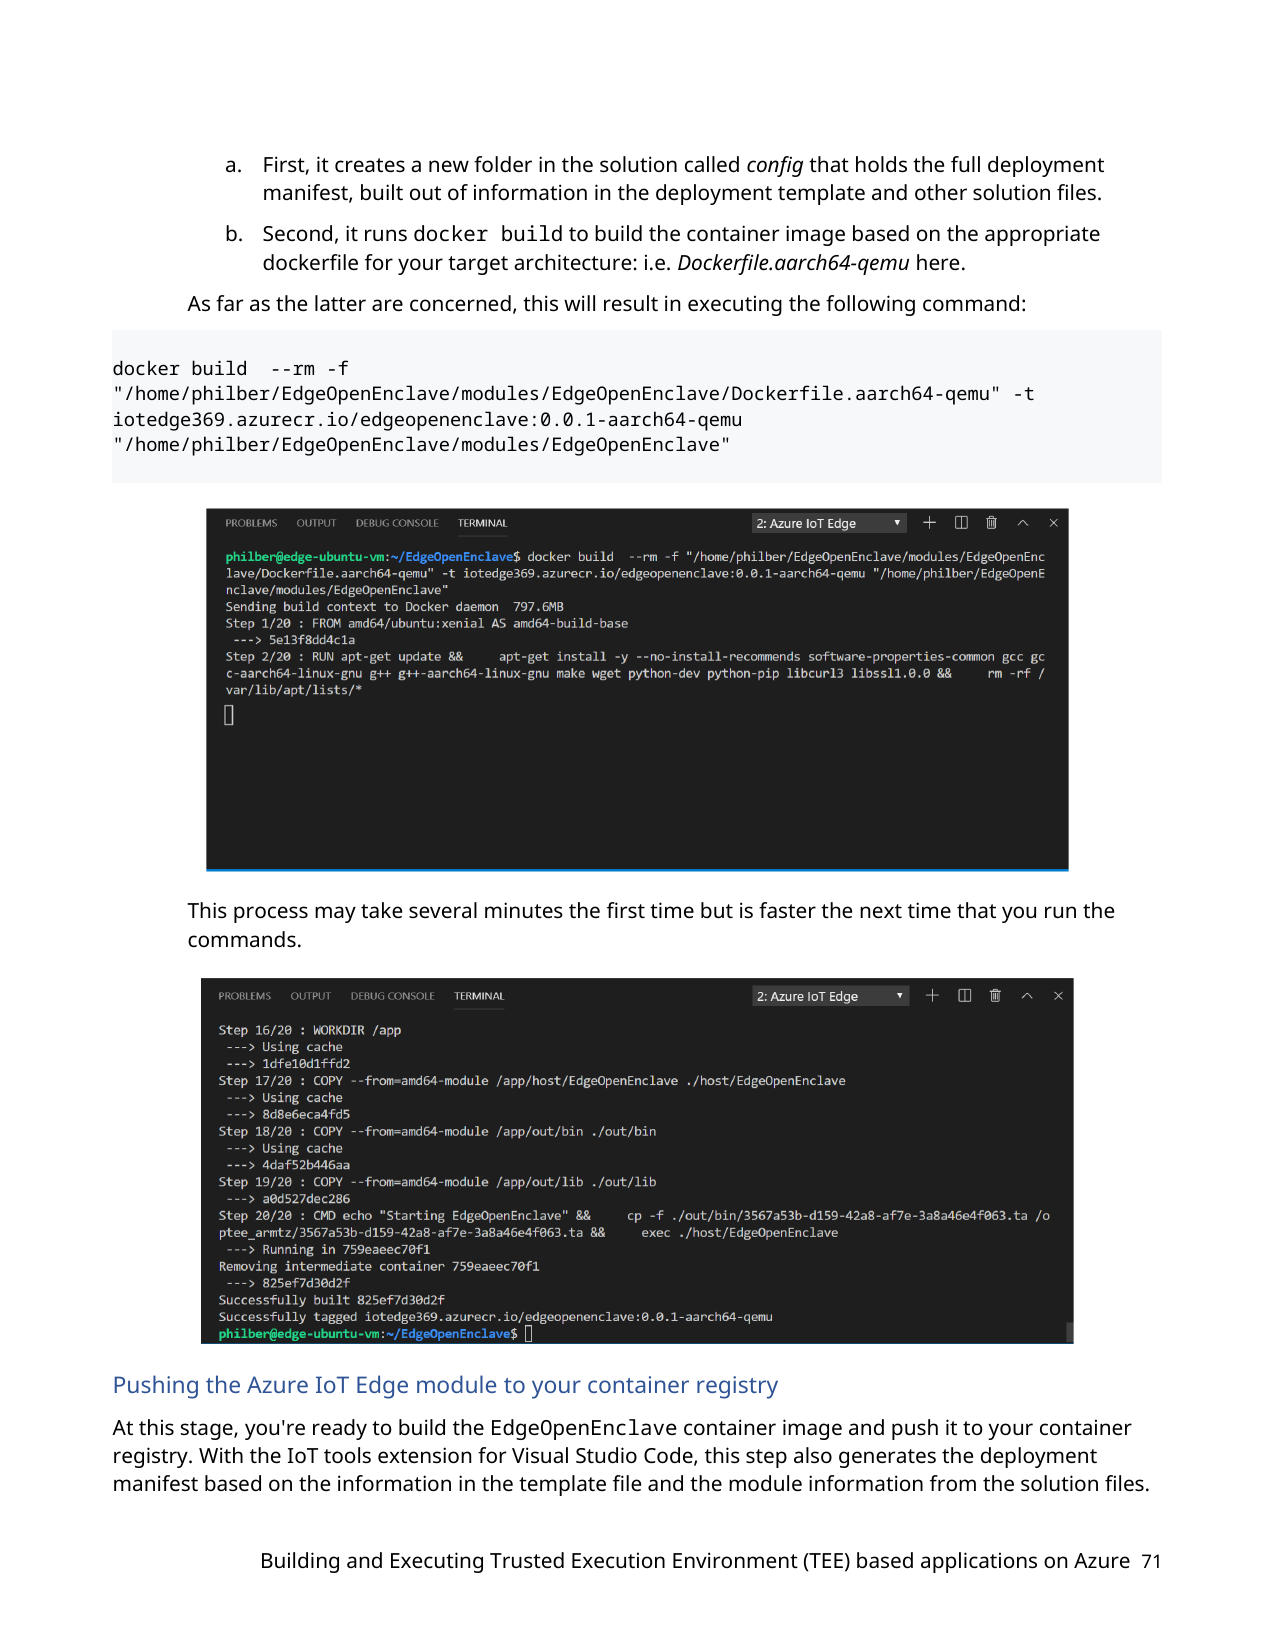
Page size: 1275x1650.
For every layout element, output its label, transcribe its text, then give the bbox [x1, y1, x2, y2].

picture [206, 507, 1069, 872]
text docker build --rm -f "/home/philber/EdgeOpenEnclave/modules/EdgeOpenEnclave/Dockerfile.aarch64-qemu" -t iotedge369.azurecr.io/edgeopenenclave:0.0.1-aarch64-qemu "/home/philber/EdgeOpenEnclave/modules/EdgeOpenEnclave" [112, 355, 1162, 457]
text At this stage, you're ready to build the EdgeOpenEnclave container image and push it to your container registry. With the IoT tools extension for Visual Studio Code, this step also generates the deployment manifest based on the information in the template file and the module information from the solution files. [112, 1413, 1162, 1498]
text This process may take several minutes the first time but is faster the next time that you run the commands. [187, 897, 1162, 953]
picture [201, 978, 1074, 1344]
subtitle Pushing the Azure IoT Edge module to your container registry [112, 1369, 1162, 1400]
list As far as the latter are concerned, this will result in executing the following command: [187, 289, 1162, 317]
list First, it creates a new folder in the solution called config that holds the full deployment manifest, built out of information in the deployment template and other solution files. [225, 150, 1162, 207]
list Second, it runs docker build to build the container image based on the appropriate dockerfile for your target architecture: i.e. Dockerfile.aarch64-qemu here. [225, 219, 1162, 276]
